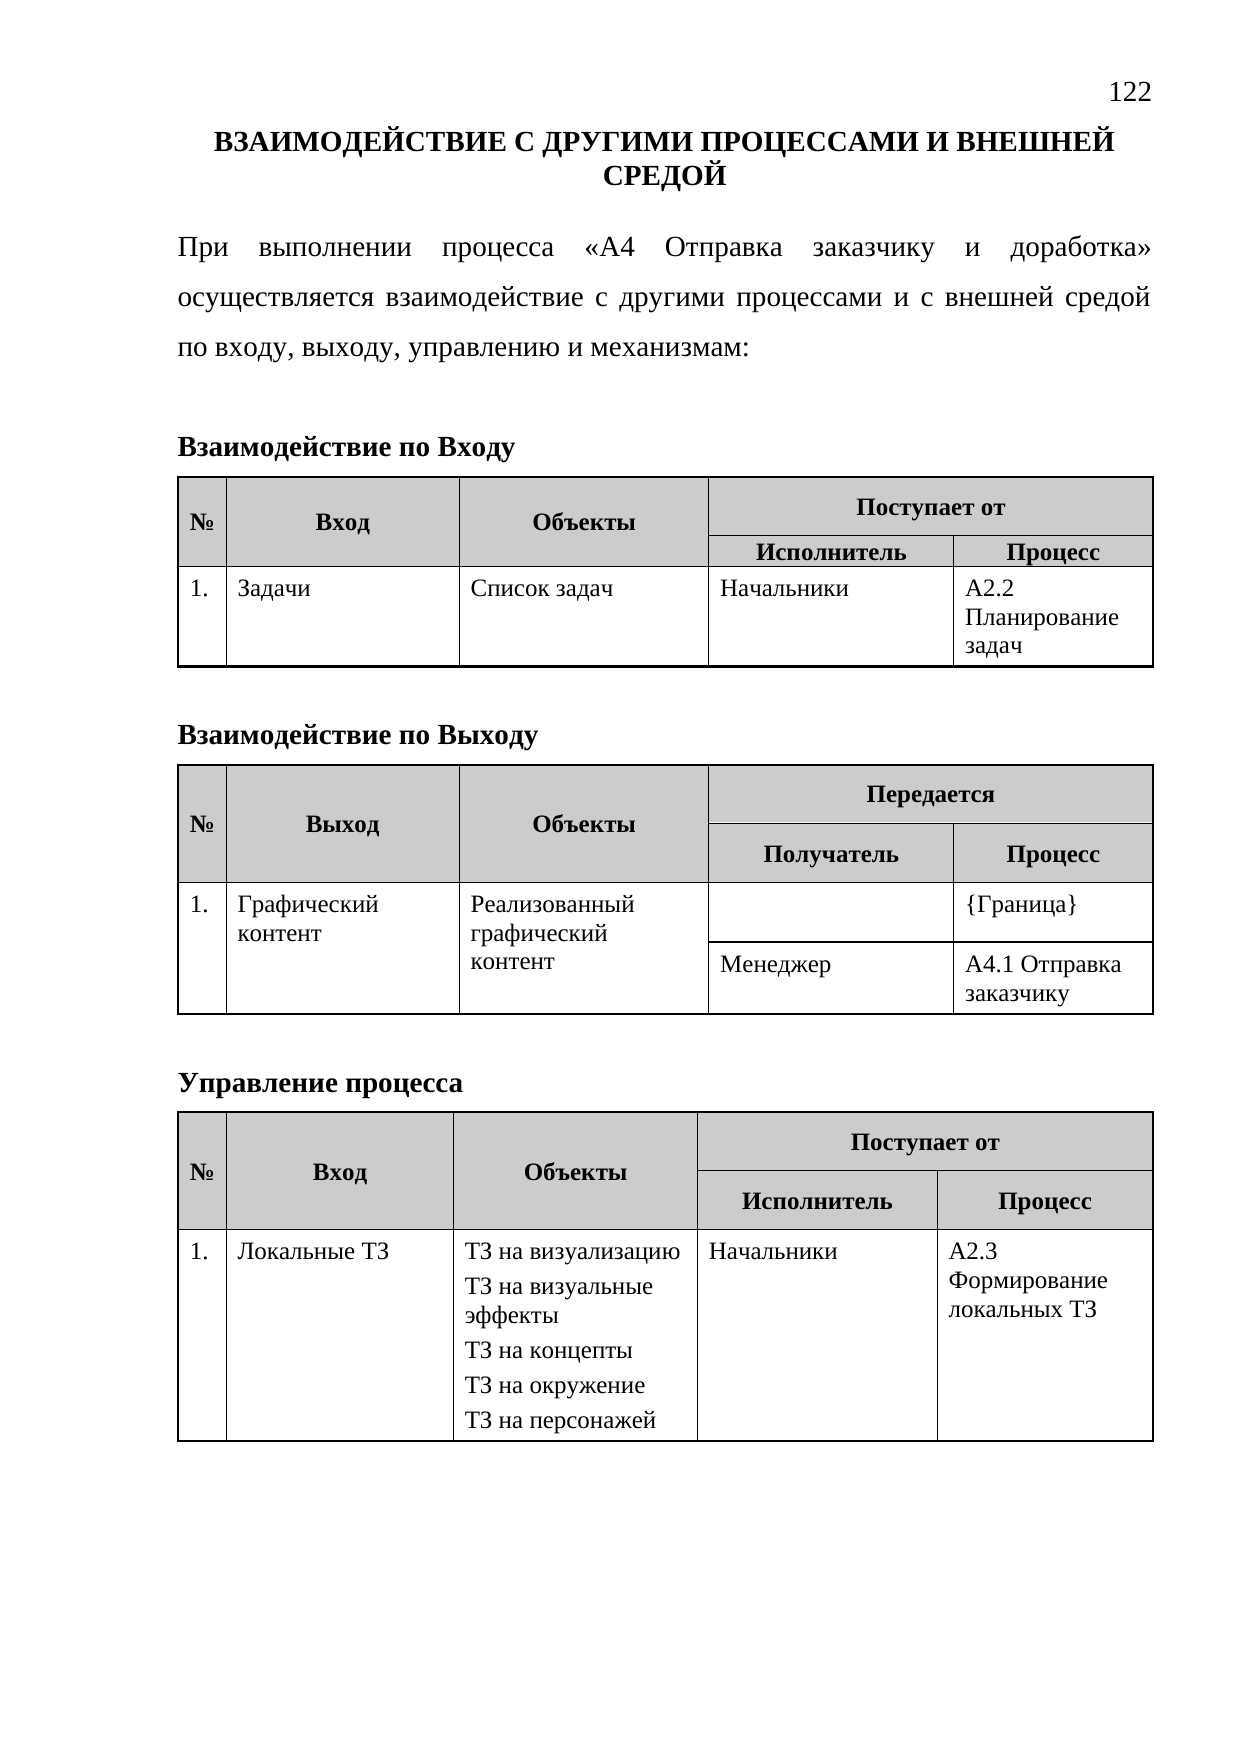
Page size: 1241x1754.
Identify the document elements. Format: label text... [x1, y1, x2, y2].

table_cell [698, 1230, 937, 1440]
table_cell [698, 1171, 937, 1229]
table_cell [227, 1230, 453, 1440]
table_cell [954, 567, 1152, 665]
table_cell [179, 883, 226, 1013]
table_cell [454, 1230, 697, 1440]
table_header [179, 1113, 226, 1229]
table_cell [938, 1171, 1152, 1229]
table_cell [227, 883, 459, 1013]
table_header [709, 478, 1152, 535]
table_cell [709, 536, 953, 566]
subtitle Взаимодействие по Выходу [177, 717, 1152, 751]
text ВЗАИМОДЕЙСТВИЕ С ДРУГИМИ ПРОЦЕССАМИ И ВНЕШНЕЙ СРЕДОЙ [177, 124, 1152, 191]
text При выполнении процесса «А3 Реализация проекта» осуществляется взаимодействие с другими процессами и с внешней средой по входу, выходу, управлению и механизмам: [177, 229, 1152, 363]
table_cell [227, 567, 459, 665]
subtitle Управление процесса [177, 1065, 1152, 1098]
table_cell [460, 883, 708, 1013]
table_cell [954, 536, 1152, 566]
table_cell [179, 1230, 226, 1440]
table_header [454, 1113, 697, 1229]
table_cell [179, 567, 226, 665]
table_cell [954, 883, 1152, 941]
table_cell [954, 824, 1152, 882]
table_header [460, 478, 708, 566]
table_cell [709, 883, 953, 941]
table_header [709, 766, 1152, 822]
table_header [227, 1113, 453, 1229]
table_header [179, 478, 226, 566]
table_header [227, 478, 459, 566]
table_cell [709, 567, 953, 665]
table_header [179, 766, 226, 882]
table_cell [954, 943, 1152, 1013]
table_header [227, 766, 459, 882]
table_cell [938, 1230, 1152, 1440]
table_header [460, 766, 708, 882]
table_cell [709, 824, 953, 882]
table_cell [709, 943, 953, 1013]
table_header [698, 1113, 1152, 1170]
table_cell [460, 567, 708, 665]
subtitle Взаимодействие по Входу [177, 429, 1152, 463]
